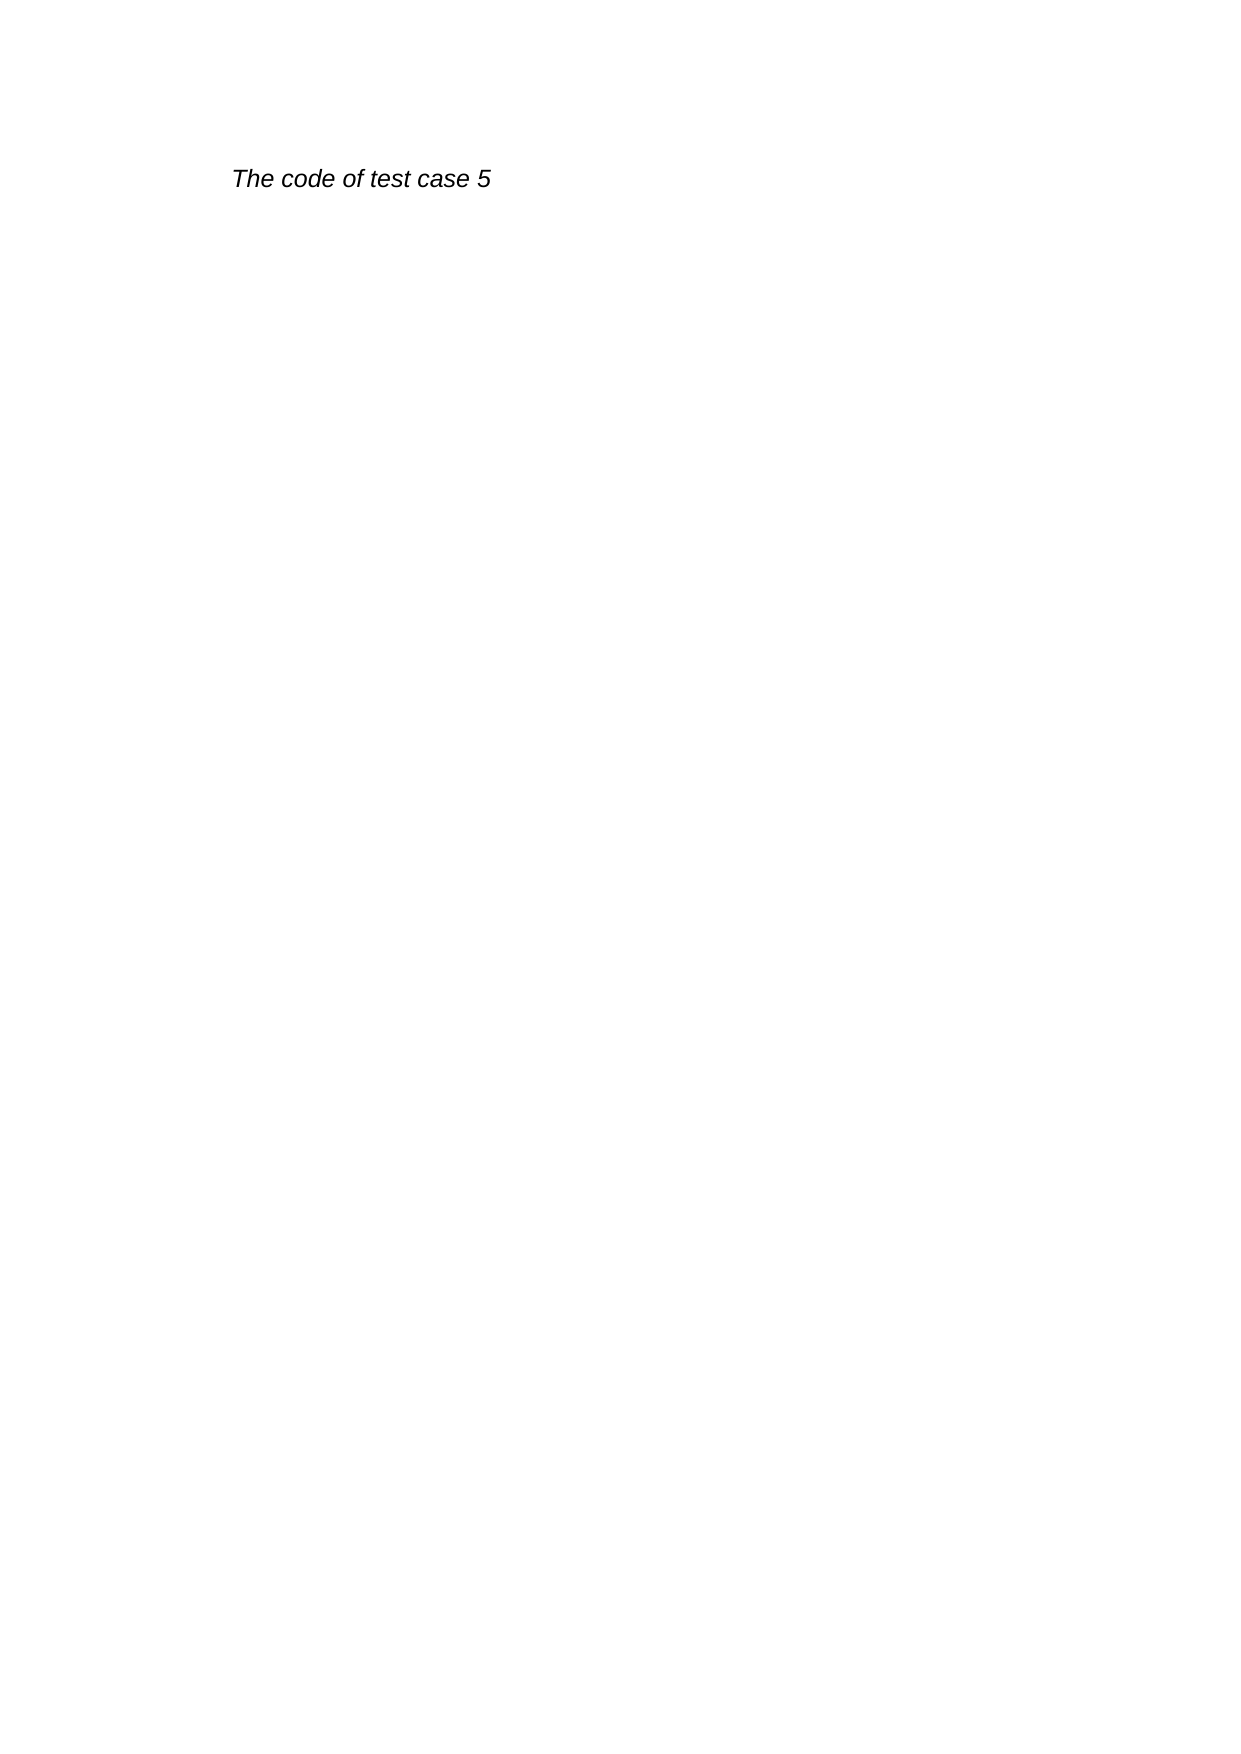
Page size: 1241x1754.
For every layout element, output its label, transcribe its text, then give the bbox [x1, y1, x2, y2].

text The code of test case 5 [187, 162, 1053, 194]
